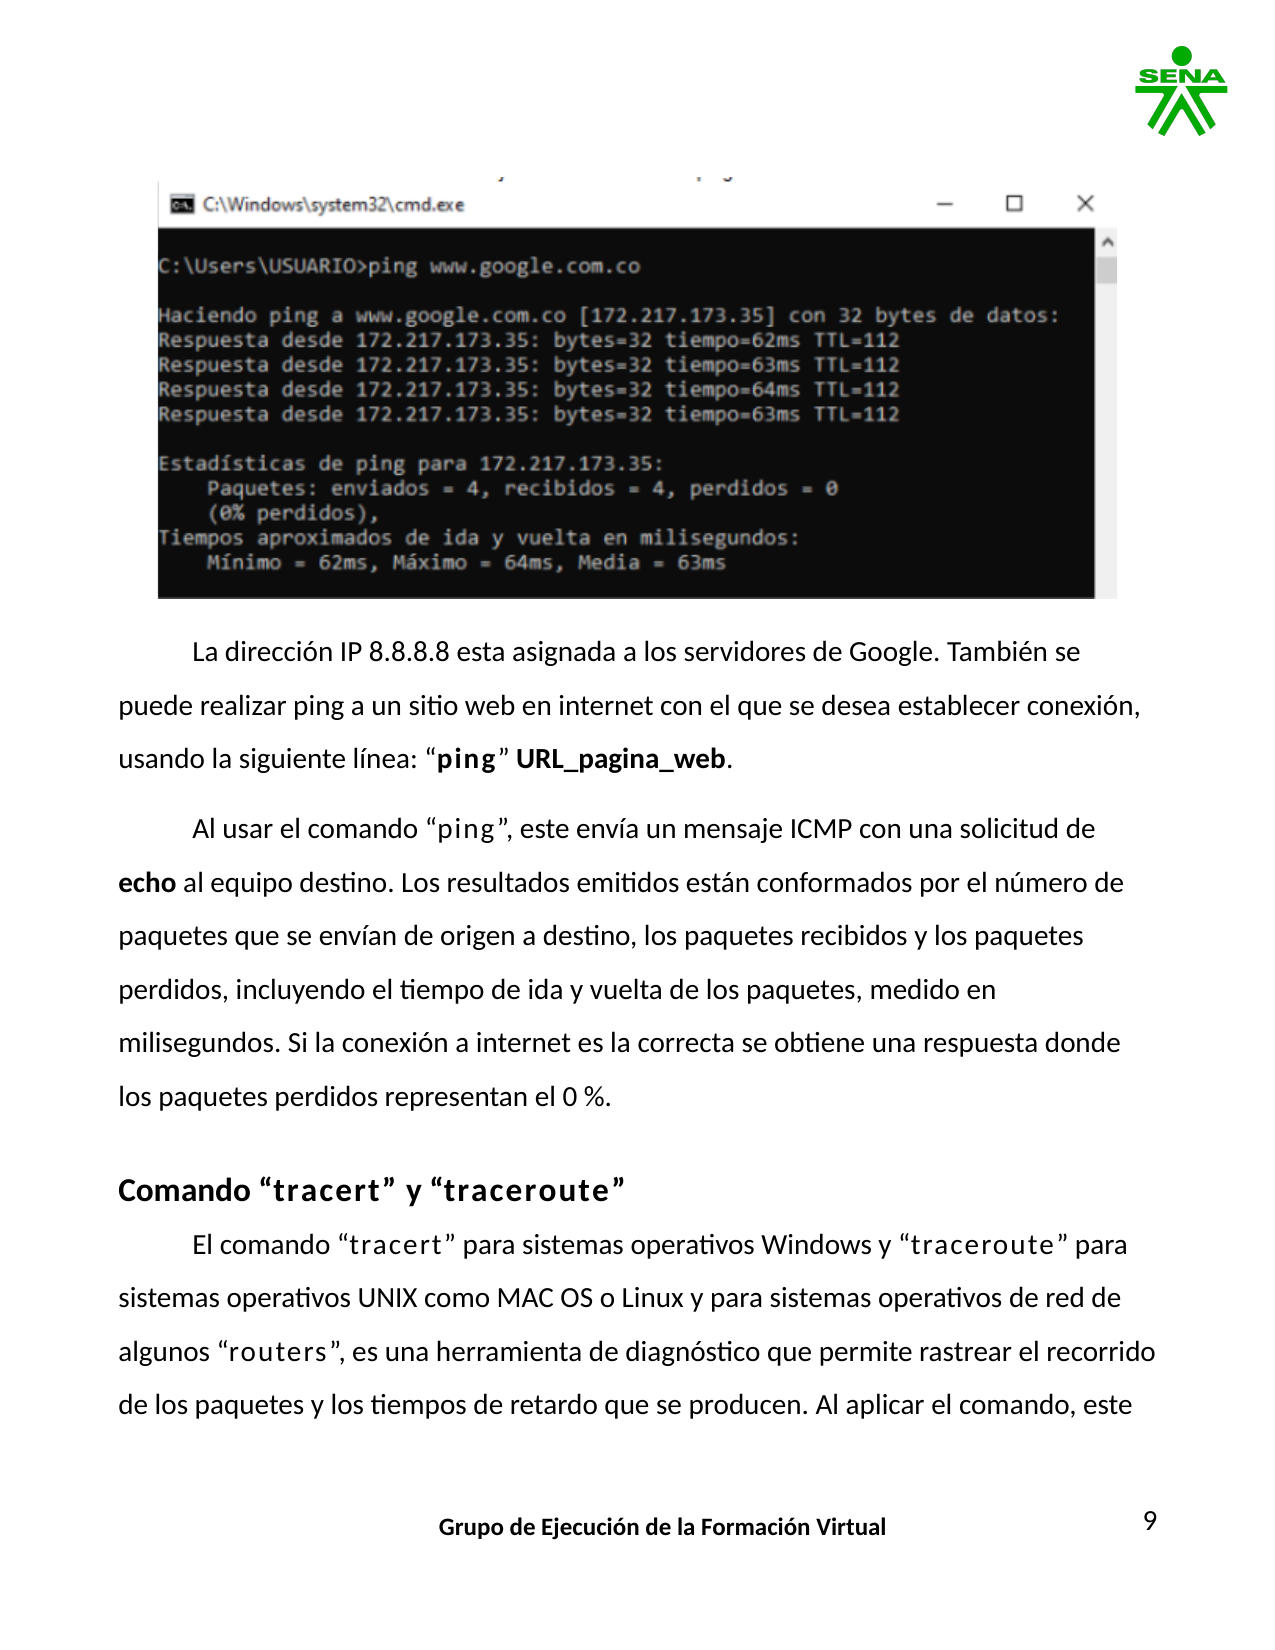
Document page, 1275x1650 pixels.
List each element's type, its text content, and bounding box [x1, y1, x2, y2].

subtitle Comando “tracert” y “traceroute” [118, 1169, 1157, 1209]
text La dirección IP 8.8.8.8 esta asignada a los servidores de Google. También se puede realizar ping a un sitio web en internet con el que se desea establecer conexión, usando la siguiente línea: “ping” URL_pagina_web. [118, 633, 1157, 776]
picture [157, 177, 1118, 599]
text Al usar el comando “ping”, este envía un mensaje ICMP con una solicitud de echo al equipo destino. Los resultados emitidos están conformados por el número de paquetes que se envían de origen a destino, los paquetes recibidos y los paquetes perdidos, incluyendo el tiempo de ida y vuelta de los paquetes, medido en milisegundos. Si la conexión a internet es la correcta se obtiene una respuesta donde los paquetes perdidos representan el 0 %. [118, 811, 1157, 1113]
picture [1135, 46, 1228, 136]
